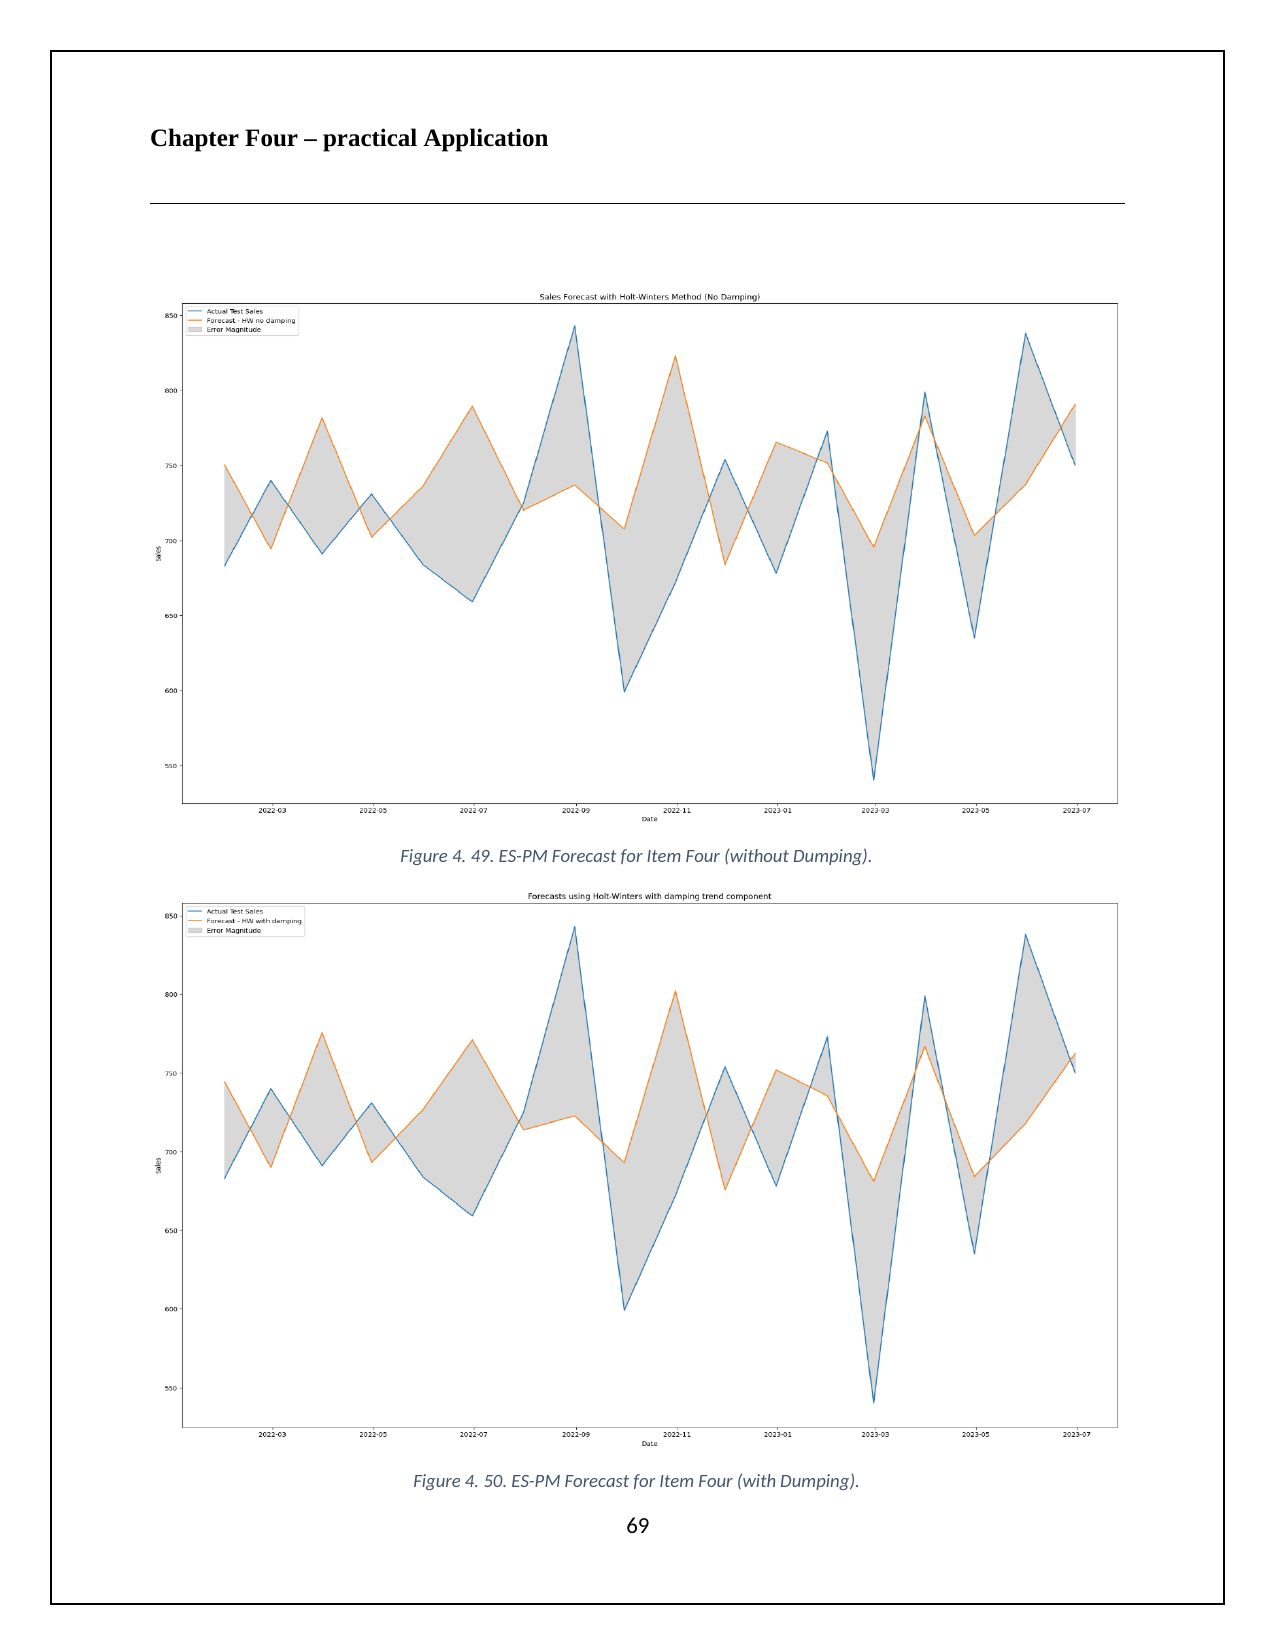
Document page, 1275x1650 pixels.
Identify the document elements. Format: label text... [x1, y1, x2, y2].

text Figure 4. 49. ES-PM Forecast for Item Four (without Dumping). [150, 844, 1125, 867]
text Figure 4. 50. ES-PM Forecast for Item Four (with Dumping). [150, 1469, 1125, 1492]
picture [150, 888, 1122, 1451]
picture [150, 289, 1122, 826]
